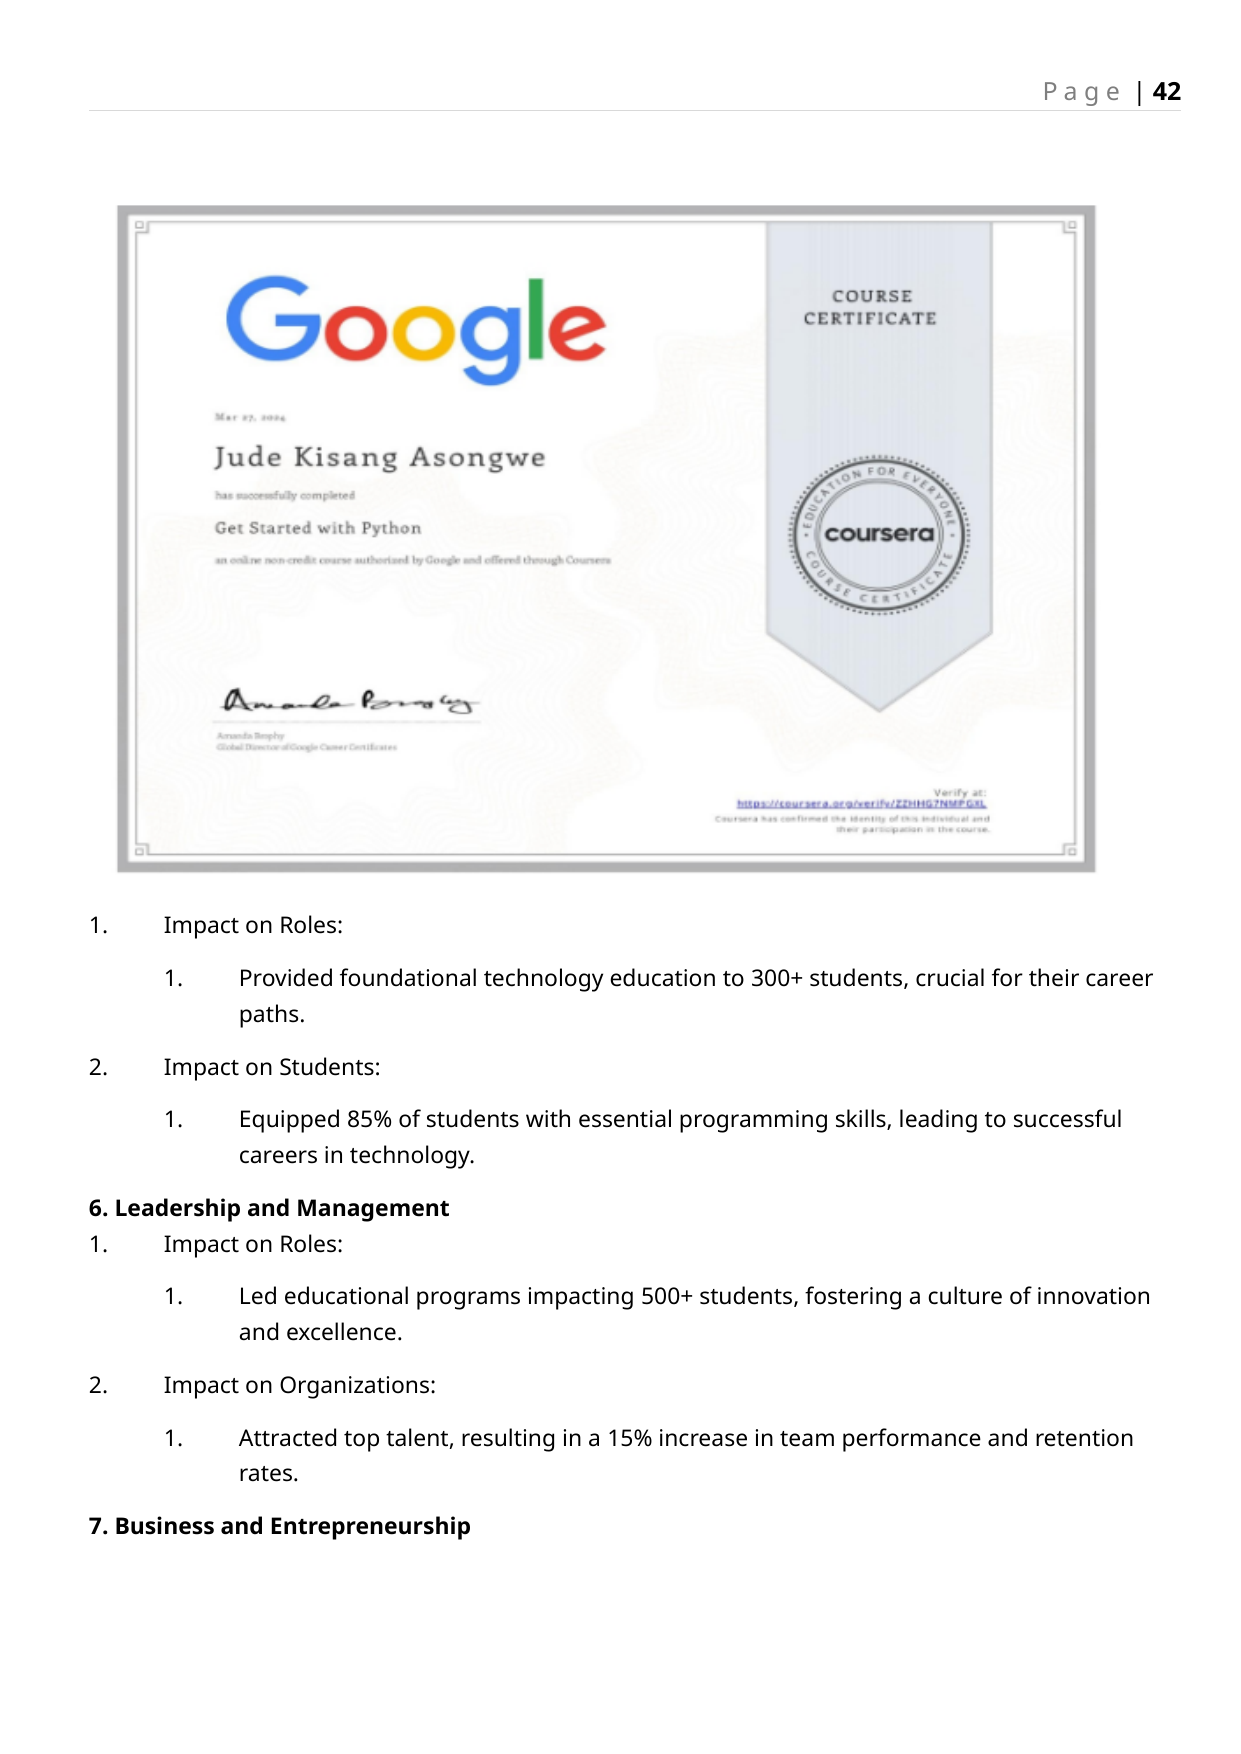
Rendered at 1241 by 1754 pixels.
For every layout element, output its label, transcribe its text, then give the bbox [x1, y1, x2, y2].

list Impact on Organizations: [89, 1369, 1181, 1400]
list Equipped 85% of students with essential programming skills, leading to successful careers in technology. [164, 1103, 1181, 1170]
text 7. Business and Entrepreneurship [89, 1510, 1181, 1541]
list Provided foundational technology education to 300+ students, crucial for their career paths. [164, 962, 1181, 1029]
list Led educational programs impacting 500+ students, fostering a culture of innovation and excellence. [164, 1280, 1181, 1347]
picture [88, 187, 1120, 888]
list Impact on Students: [89, 1051, 1181, 1082]
list Impact on Roles: [89, 909, 1181, 941]
text 6. Leadership and Management [89, 1192, 1181, 1223]
list Attracted top talent, resulting in a 15% increase in team performance and retention rates. [164, 1421, 1181, 1489]
list Impact on Roles: [89, 1228, 1181, 1259]
